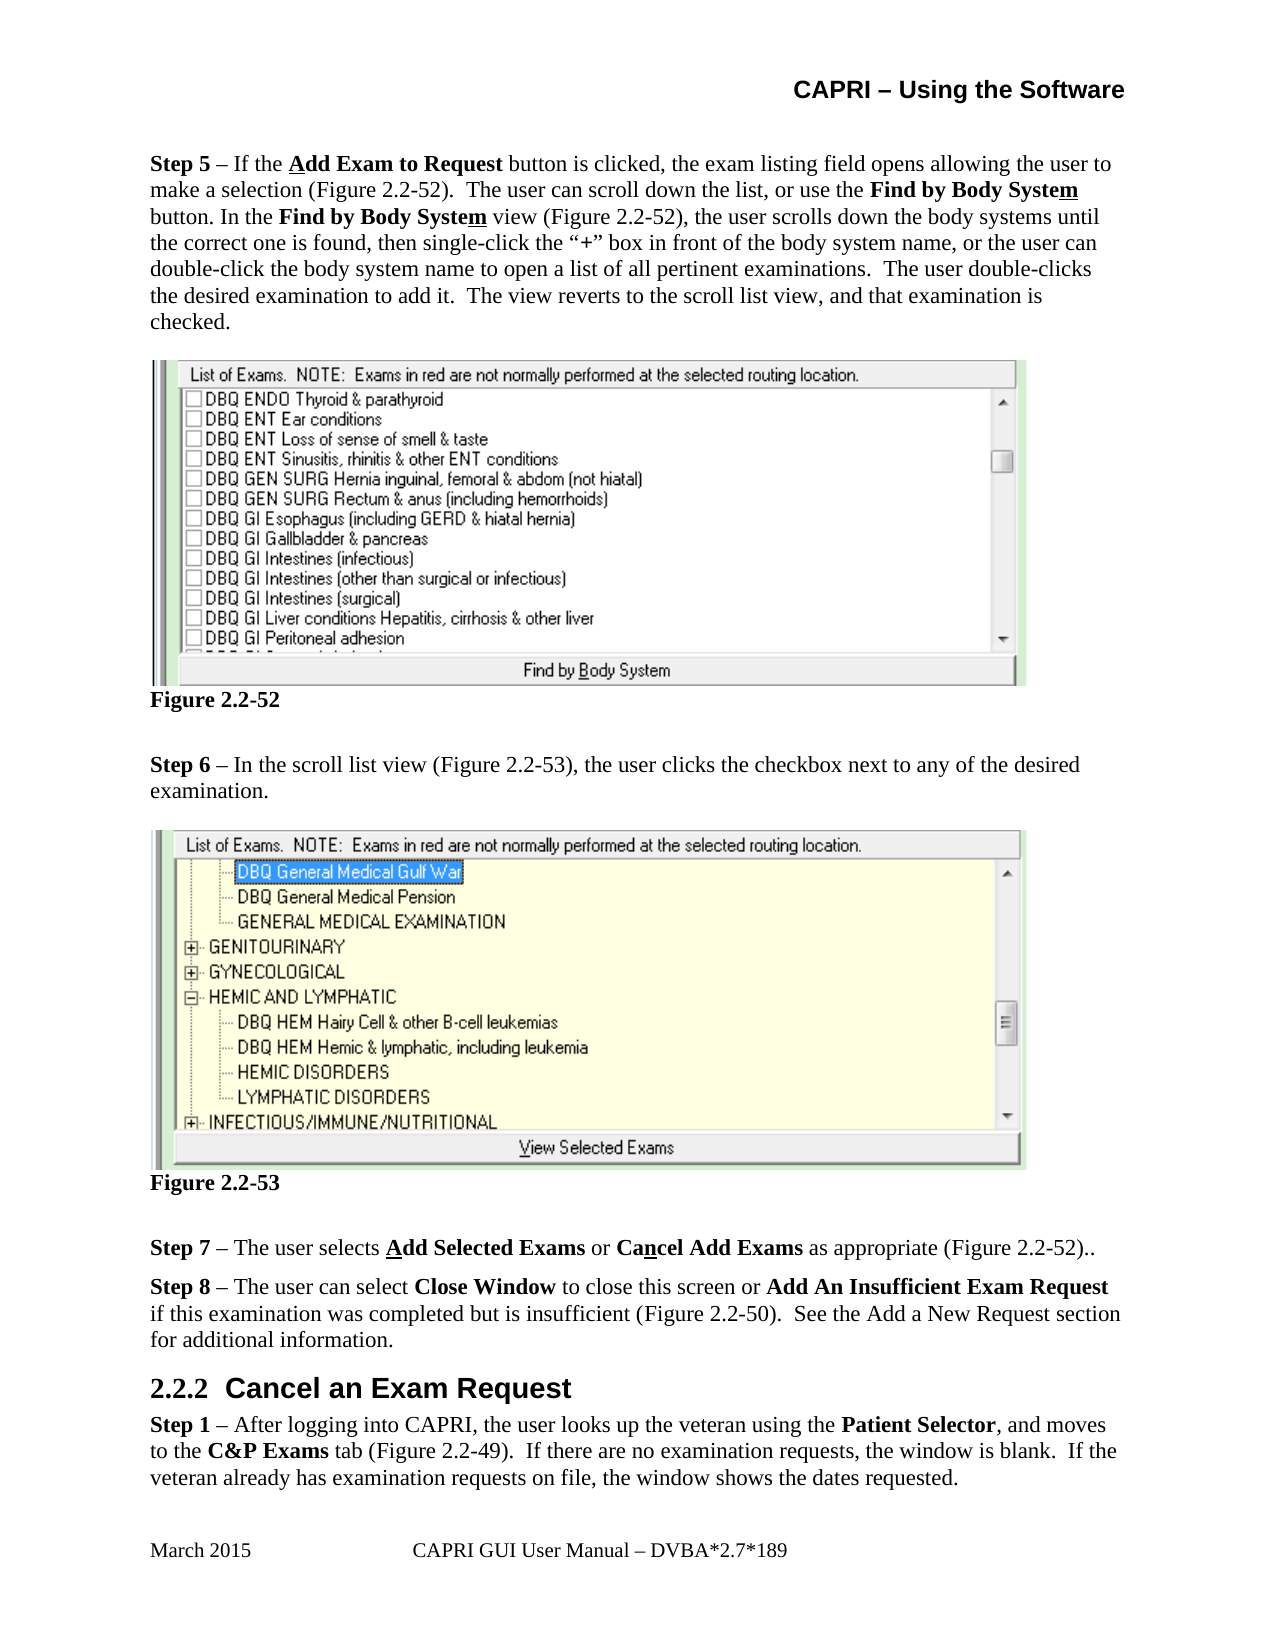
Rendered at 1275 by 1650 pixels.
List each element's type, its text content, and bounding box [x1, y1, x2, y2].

picture [150, 830, 1027, 1170]
picture [150, 360, 1027, 686]
subtitle Cancel an Exam Request [150, 1371, 1125, 1405]
